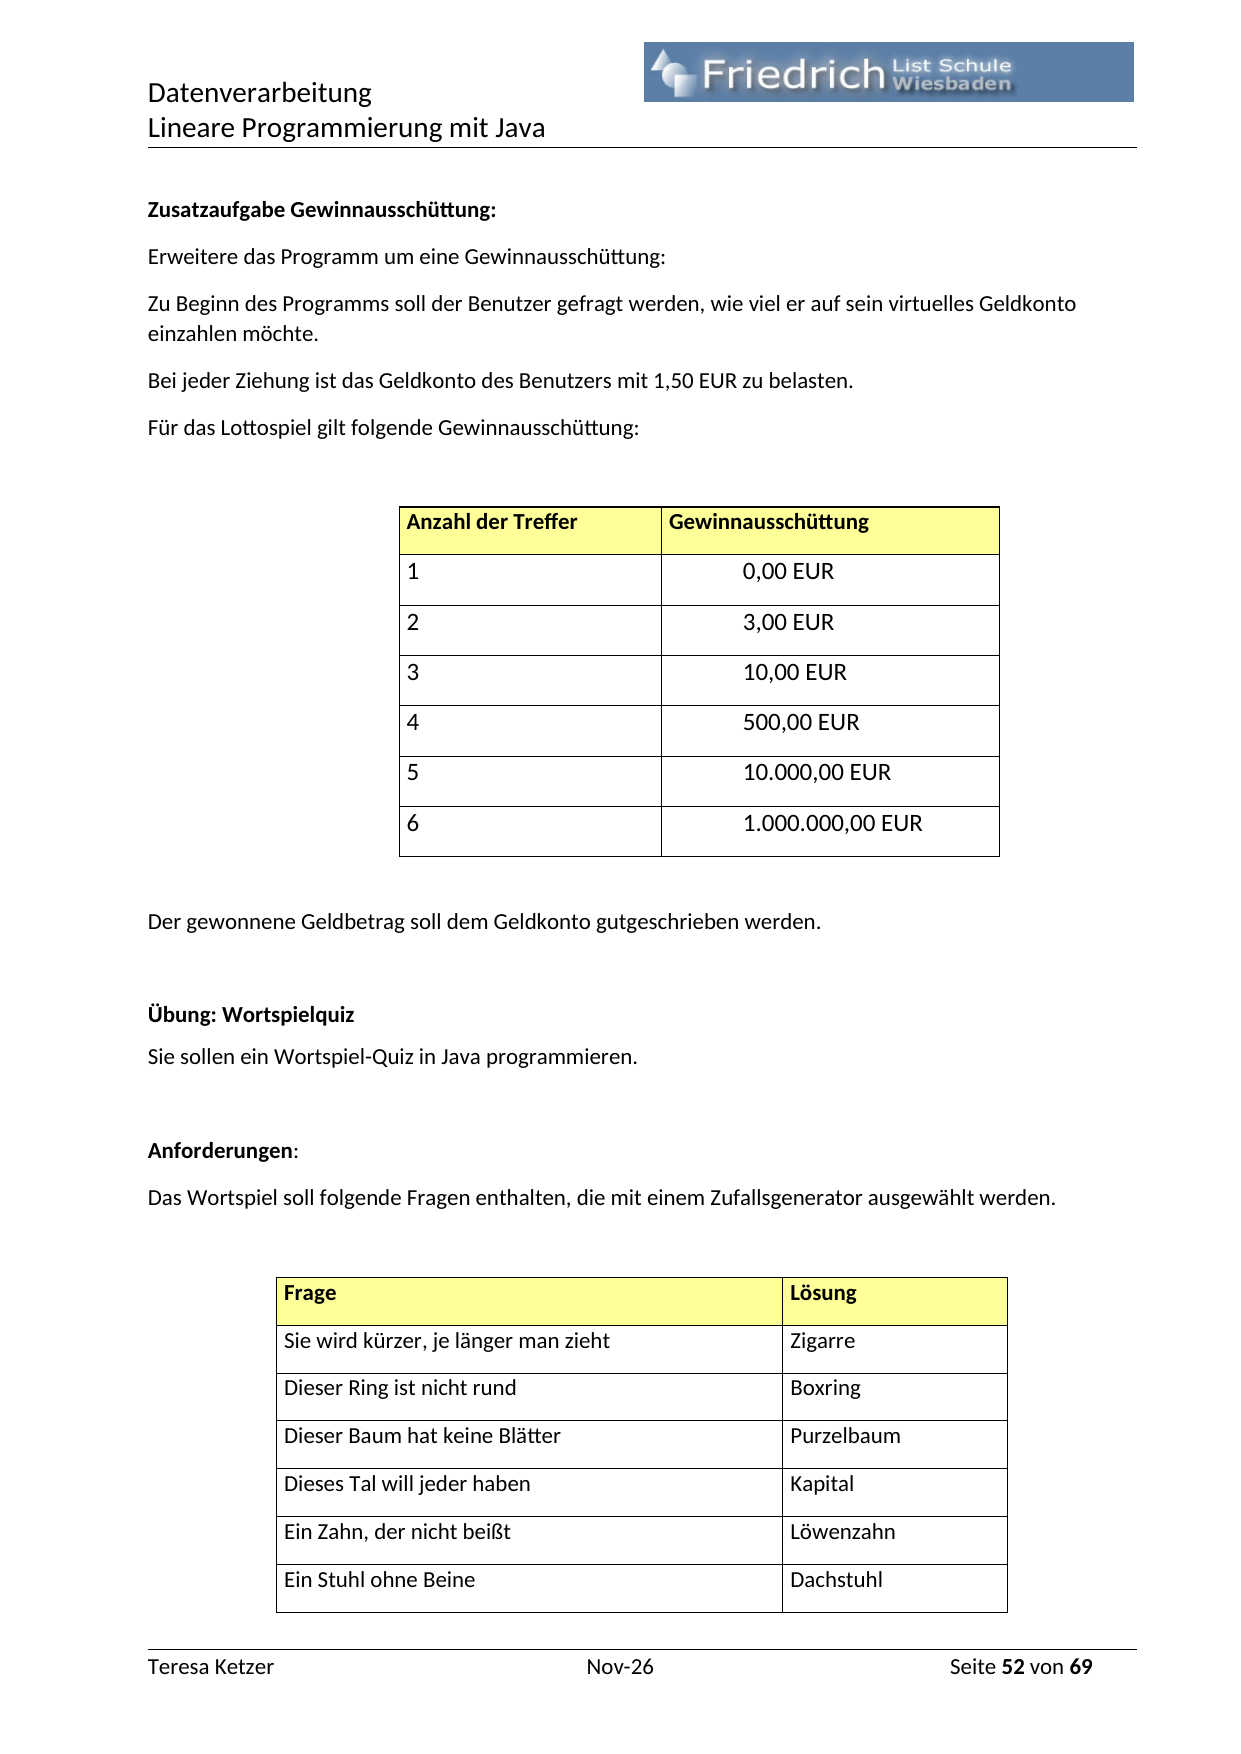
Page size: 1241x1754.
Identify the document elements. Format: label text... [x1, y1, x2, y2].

table_cell Sie wird kürzer, je länger man zieht [277, 1326, 782, 1372]
table_cell 1.000.000,00 EUR [662, 807, 999, 856]
table_cell Ein Zahn, der nicht beißt [277, 1517, 782, 1564]
table_cell 500,00 EUR [662, 706, 999, 756]
text Sie sollen ein Wortspiel-Quiz in Java programmieren. [148, 1042, 1137, 1071]
table_cell Kapital [783, 1469, 1007, 1516]
table_cell 1 [400, 555, 661, 604]
table_header Frage [277, 1278, 782, 1325]
text Zusatzaufgabe Gewinnausschüttung: [148, 195, 1137, 223]
table_cell Dachstuhl [783, 1565, 1007, 1612]
table_cell 5 [400, 757, 661, 806]
table_header Anzahl der Treffer [400, 508, 661, 554]
table_cell 2 [400, 606, 661, 655]
table_cell 3 [400, 656, 661, 705]
table_cell Dieses Tal will jeder haben [277, 1469, 782, 1516]
table_cell Dieser Baum hat keine Blätter [277, 1421, 782, 1468]
table_cell 3,00 EUR [662, 606, 999, 655]
table_cell 4 [400, 706, 661, 756]
table_cell 0,00 EUR [662, 555, 999, 604]
text Erweitere das Programm um eine Gewinnausschüttung: [148, 242, 1137, 270]
table_cell Zigarre [783, 1326, 1007, 1372]
table_cell Löwenzahn [783, 1517, 1007, 1564]
text Zu Beginn des Programms soll der Benutzer gefragt werden, wie viel er auf sein virtuelles Geldkonto einzahlen möchte. [148, 289, 1137, 347]
table_cell 10.000,00 EUR [662, 757, 999, 806]
subtitle Übung: Wortspielquiz [148, 1001, 1137, 1028]
table_cell 6 [400, 807, 661, 856]
text Bei jeder Ziehung ist das Geldkonto des Benutzers mit 1,50 EUR zu belasten. [148, 366, 1137, 394]
text Der gewonnene Geldbetrag soll dem Geldkonto gutgeschrieben werden. [148, 907, 1137, 935]
table_header Gewinnausschüttung [662, 508, 999, 554]
text Für das Lottospiel gilt folgende Gewinnausschüttung: [148, 413, 1137, 441]
table_cell Boxring [783, 1374, 1007, 1420]
table_header Lösung [783, 1278, 1007, 1325]
text Anforderungen: [148, 1136, 1137, 1164]
table_cell Dieser Ring ist nicht rund [277, 1374, 782, 1420]
table_cell Purzelbaum [783, 1421, 1007, 1468]
picture [643, 42, 1134, 102]
table_cell Ein Stuhl ohne Beine [277, 1565, 782, 1612]
table_cell 10,00 EUR [662, 656, 999, 705]
text Das Wortspiel soll folgende Fragen enthalten, die mit einem Zufallsgenerator ausgewählt werden. [148, 1183, 1137, 1211]
